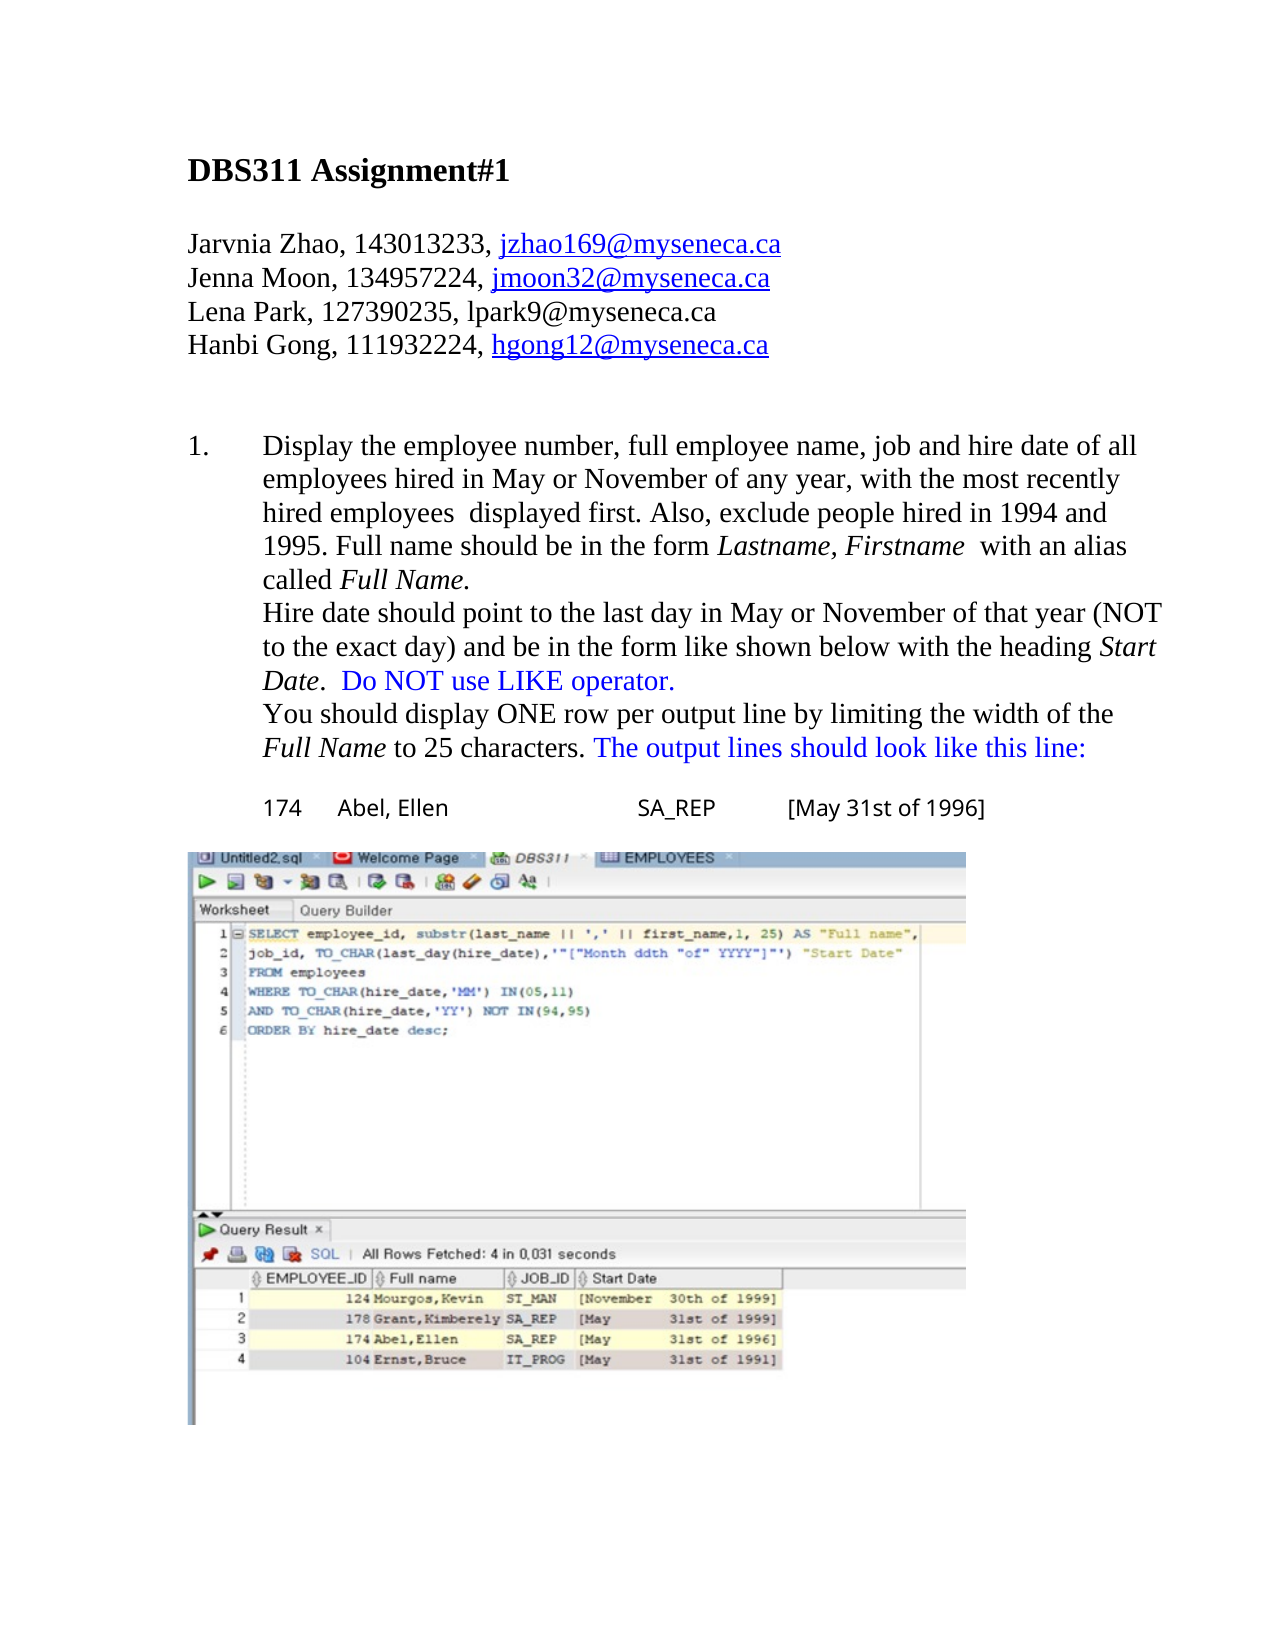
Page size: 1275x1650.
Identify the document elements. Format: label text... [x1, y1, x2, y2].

text employees hired in May or November of any year, with the most recently [225, 461, 1162, 495]
text 1. Display the employee number, full employee name, job and hire date of all [187, 428, 1162, 461]
text hired employees displayed first. Also, exclude people hired in 1994 and [225, 495, 1162, 528]
text 174 Abel, Ellen SA_REP [May 31st of 1996] [187, 792, 1162, 823]
text Hanbi Gong, 111932224, hgong12@myseneca.ca [187, 327, 1162, 361]
text 1995. Full name should be in the form Lastname, Firstname with an alias [225, 528, 1162, 562]
text Jarvnia Zhao, 143013233, jzhao169@myseneca.ca [187, 227, 1162, 260]
text called Full Name. [225, 562, 1162, 596]
text Lena Park, 127390235, lpark9@myseneca.ca [187, 294, 1162, 327]
text DBS311 Assignment#1 [187, 150, 1237, 188]
text You should display ONE row per output line by limiting the width of the Full Name to 25 characters. The output lines should look like this line: [262, 696, 1162, 763]
picture [187, 852, 966, 1425]
text Jenna Moon, 134957224, jmoon32@myseneca.ca [187, 260, 1162, 294]
text Hire date should point to the last day in May or November of that year (NOT to the exact day) and be in the form like shown below with the heading Start Date. Do NOT use LIKE operator. [262, 596, 1162, 696]
